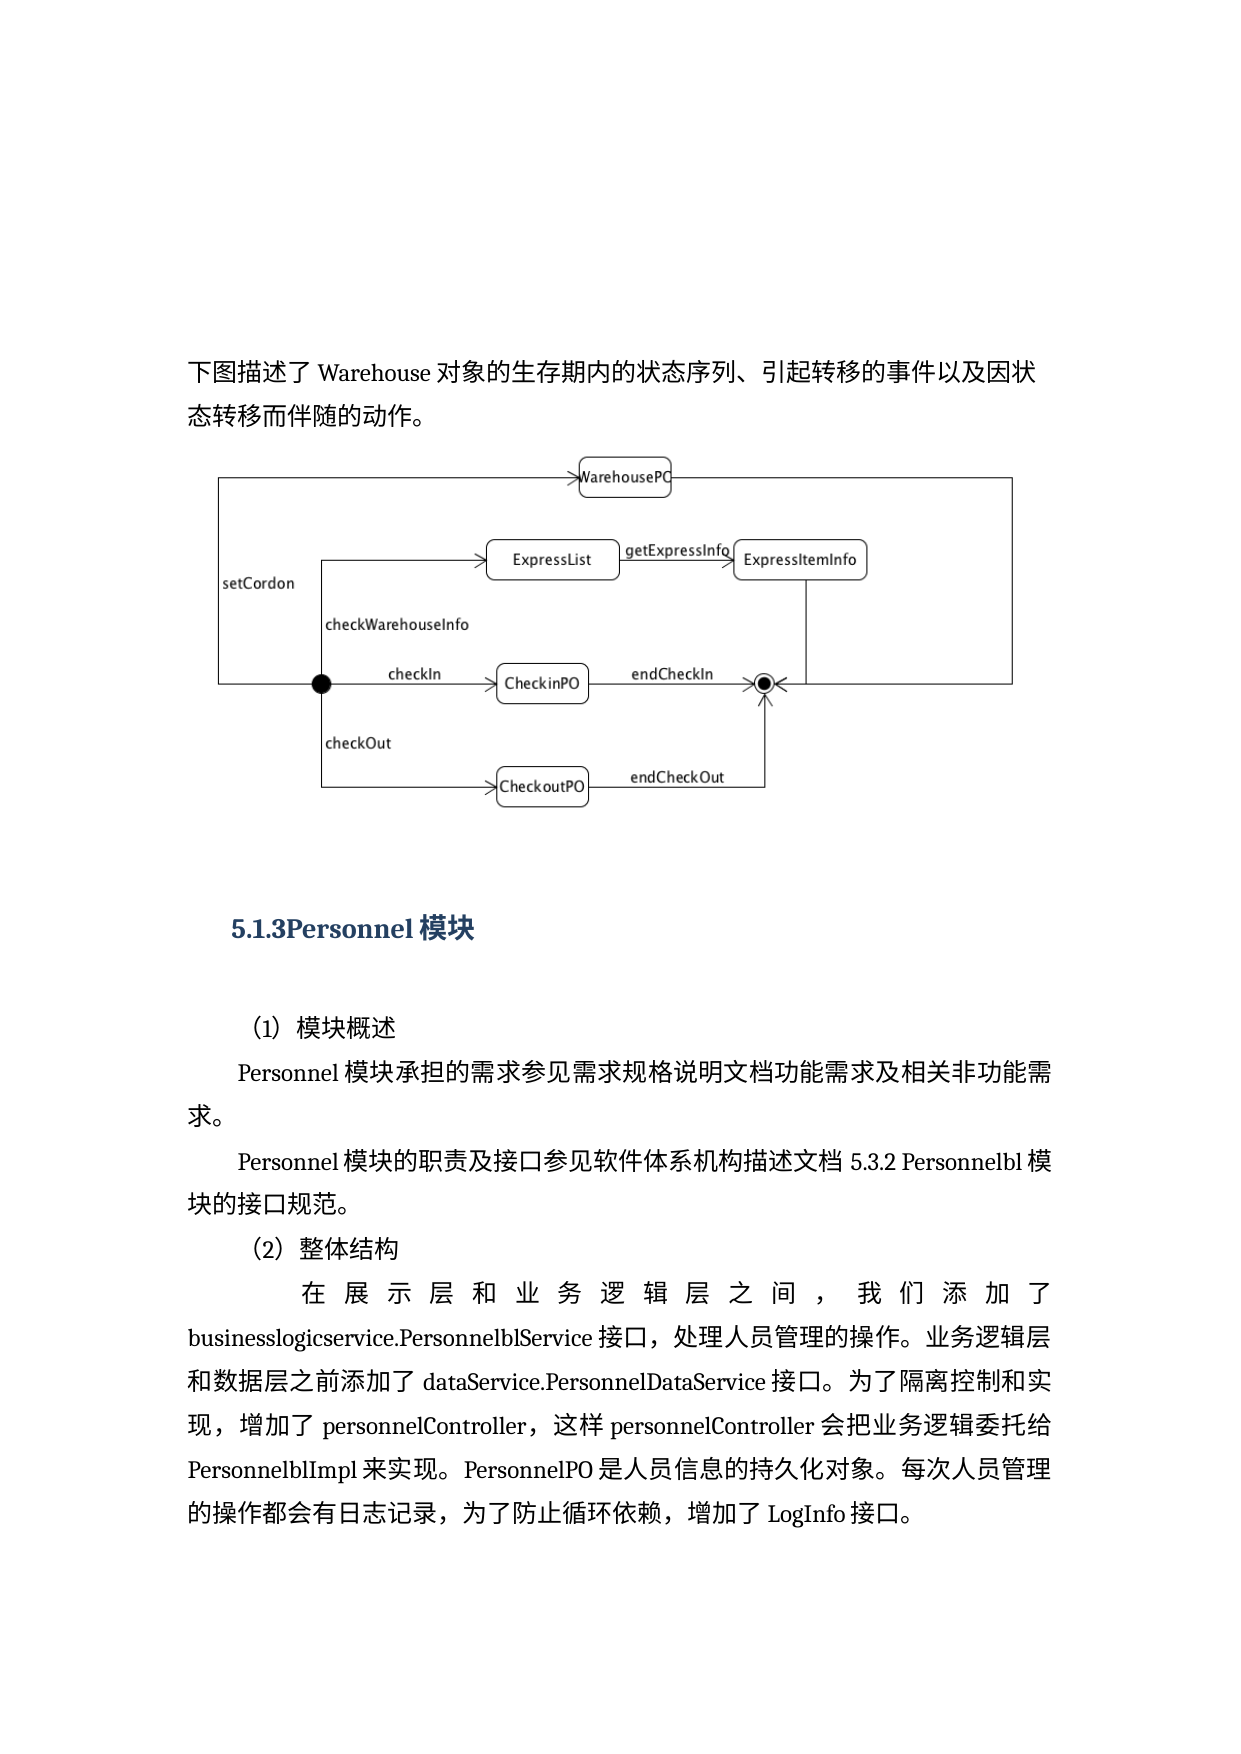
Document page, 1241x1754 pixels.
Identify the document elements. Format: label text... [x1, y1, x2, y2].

text 下图描述了Warehouse对象的生存期内的状态序列、引起转移的事件以及因状态转移而伴随的动作。 [187, 348, 1053, 436]
text （2）整体结构 [187, 1225, 1053, 1269]
text 在展示层和业务逻辑层之间，我们添加了businesslogicservice.PersonnelblService接口，处理人员管理的操作。业务逻辑层和数据层之前添加了dataService.PersonnelDataService接口。为了隔离控制和实现，增加了personnelController，这样personnelController会把业务逻辑委托给PersonnelblImpl来实现。PersonnelPO是人员信息的持久化对象。每次人员管理的操作都会有日志记录，为了防止循环依赖，增加了LogInfo接口。 [187, 1269, 1053, 1534]
subtitle 5.1.3Personnel模块 [187, 904, 1053, 948]
picture [187, 436, 1053, 828]
text Personnel模块的职责及接口参见软件体系机构描述文档5.3.2 Personnelbl模块的接口规范。 [187, 1137, 1053, 1225]
text （1）模块概述 [187, 1005, 1053, 1049]
text Personnel模块承担的需求参见需求规格说明文档功能需求及相关非功能需求。 [187, 1049, 1053, 1137]
